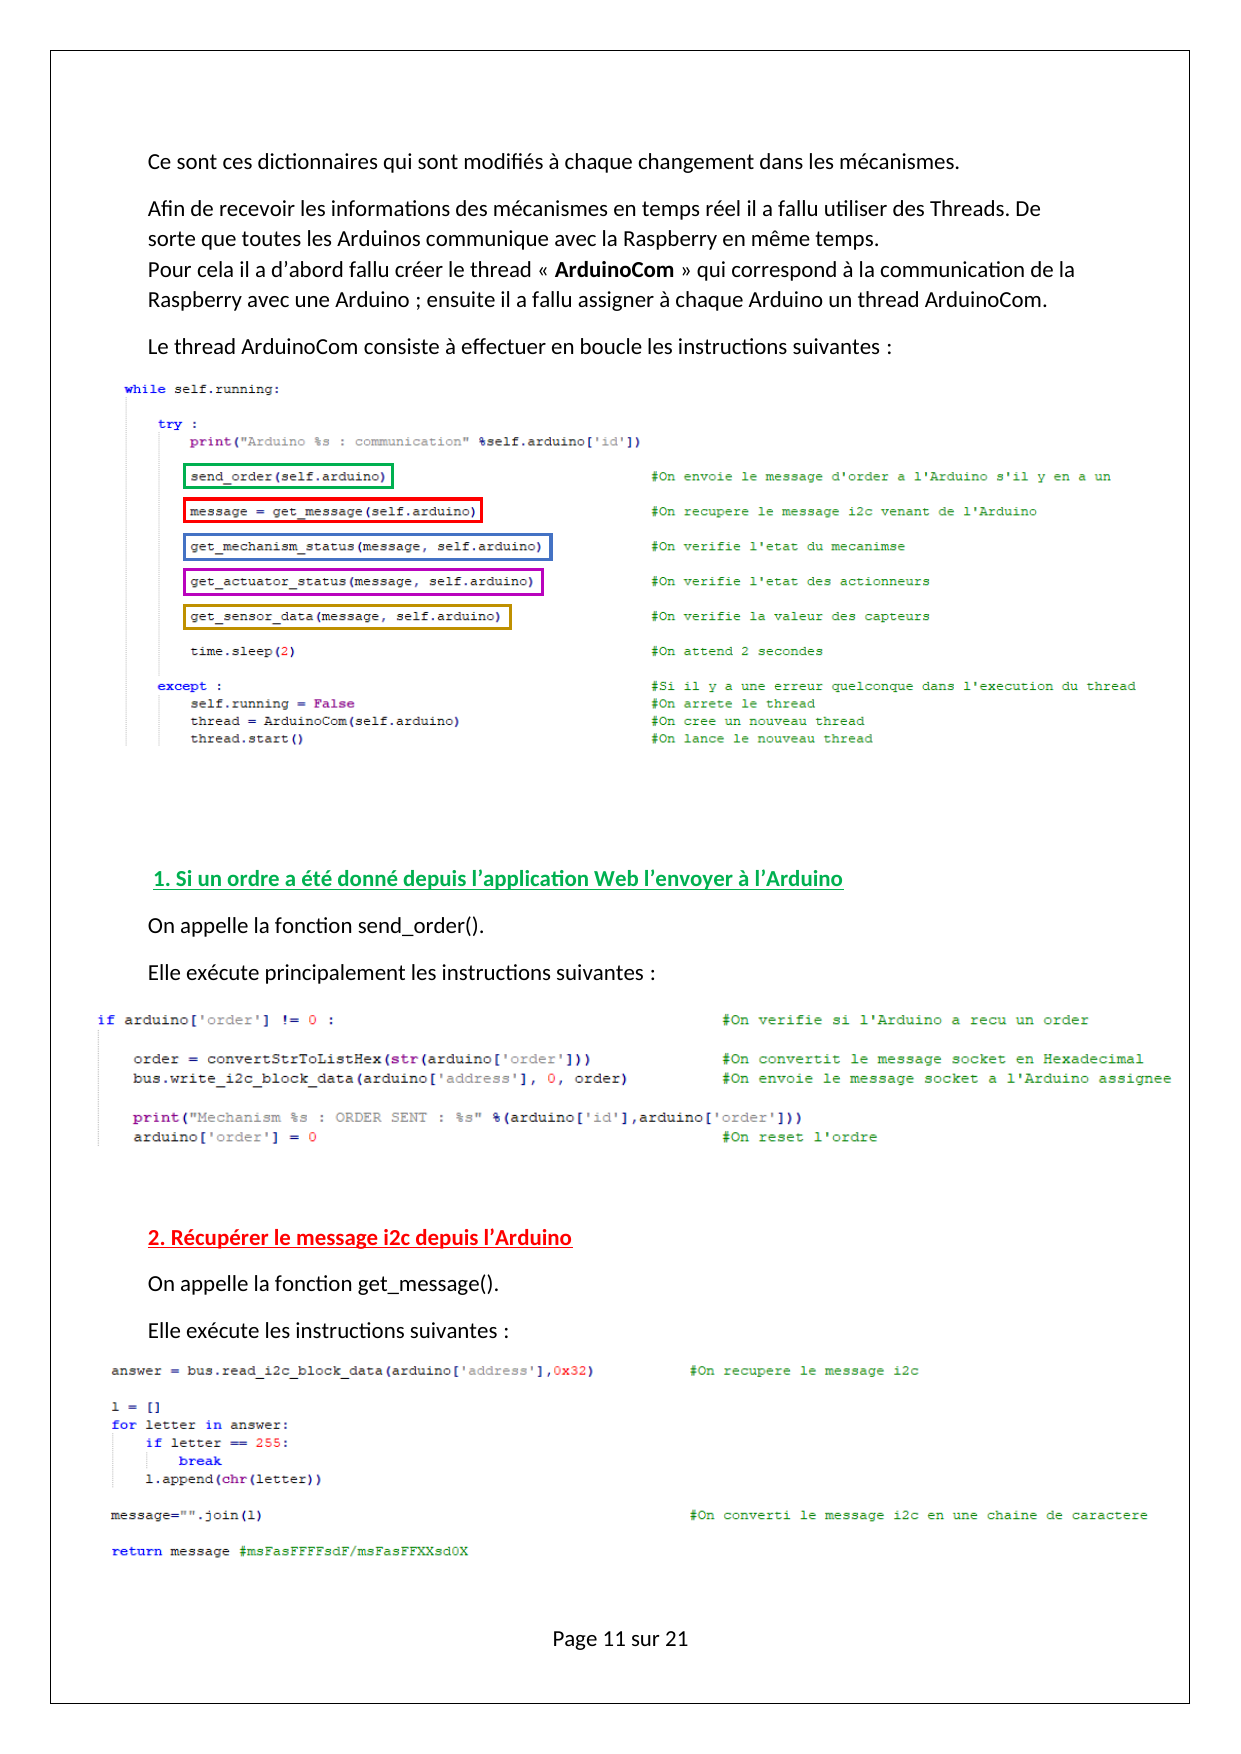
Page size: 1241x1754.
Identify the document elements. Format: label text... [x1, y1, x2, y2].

picture [118, 378, 1144, 752]
text On appelle la fonction get_message(). [148, 1269, 1093, 1297]
picture [103, 1363, 1161, 1568]
picture [88, 1005, 1184, 1157]
text Elle exécute les instructions suivantes : [148, 1316, 1093, 1344]
text Le thread ArduinoCom consiste à effectuer en boucle les instructions suivantes : [148, 332, 1093, 360]
text Afin de recevoir les informations des mécanismes en temps réel il a fallu utiliser des Threads. De sorte que toutes les Arduinos communique avec la Raspberry en même temps. Pour cela il a d’abord fallu créer le thread « ArduinoCom » qui correspond à la communication de la Raspberry avec une Arduino ; ensuite il a fallu assigner à chaque Arduino un thread ArduinoCom. [148, 194, 1093, 313]
text 1. Si un ordre a été donné depuis l’application Web l’envoyer à l’Arduino [148, 864, 1093, 893]
text 2. Récupérer le message i2c depuis l’Arduino [148, 1223, 1093, 1251]
text Elle exécute principalement les instructions suivantes : [148, 958, 1093, 986]
text Ce sont ces dictionnaires qui sont modifiés à chaque changement dans les mécanismes. [148, 147, 1093, 176]
text On appelle la fonction send_order(). [148, 911, 1093, 939]
